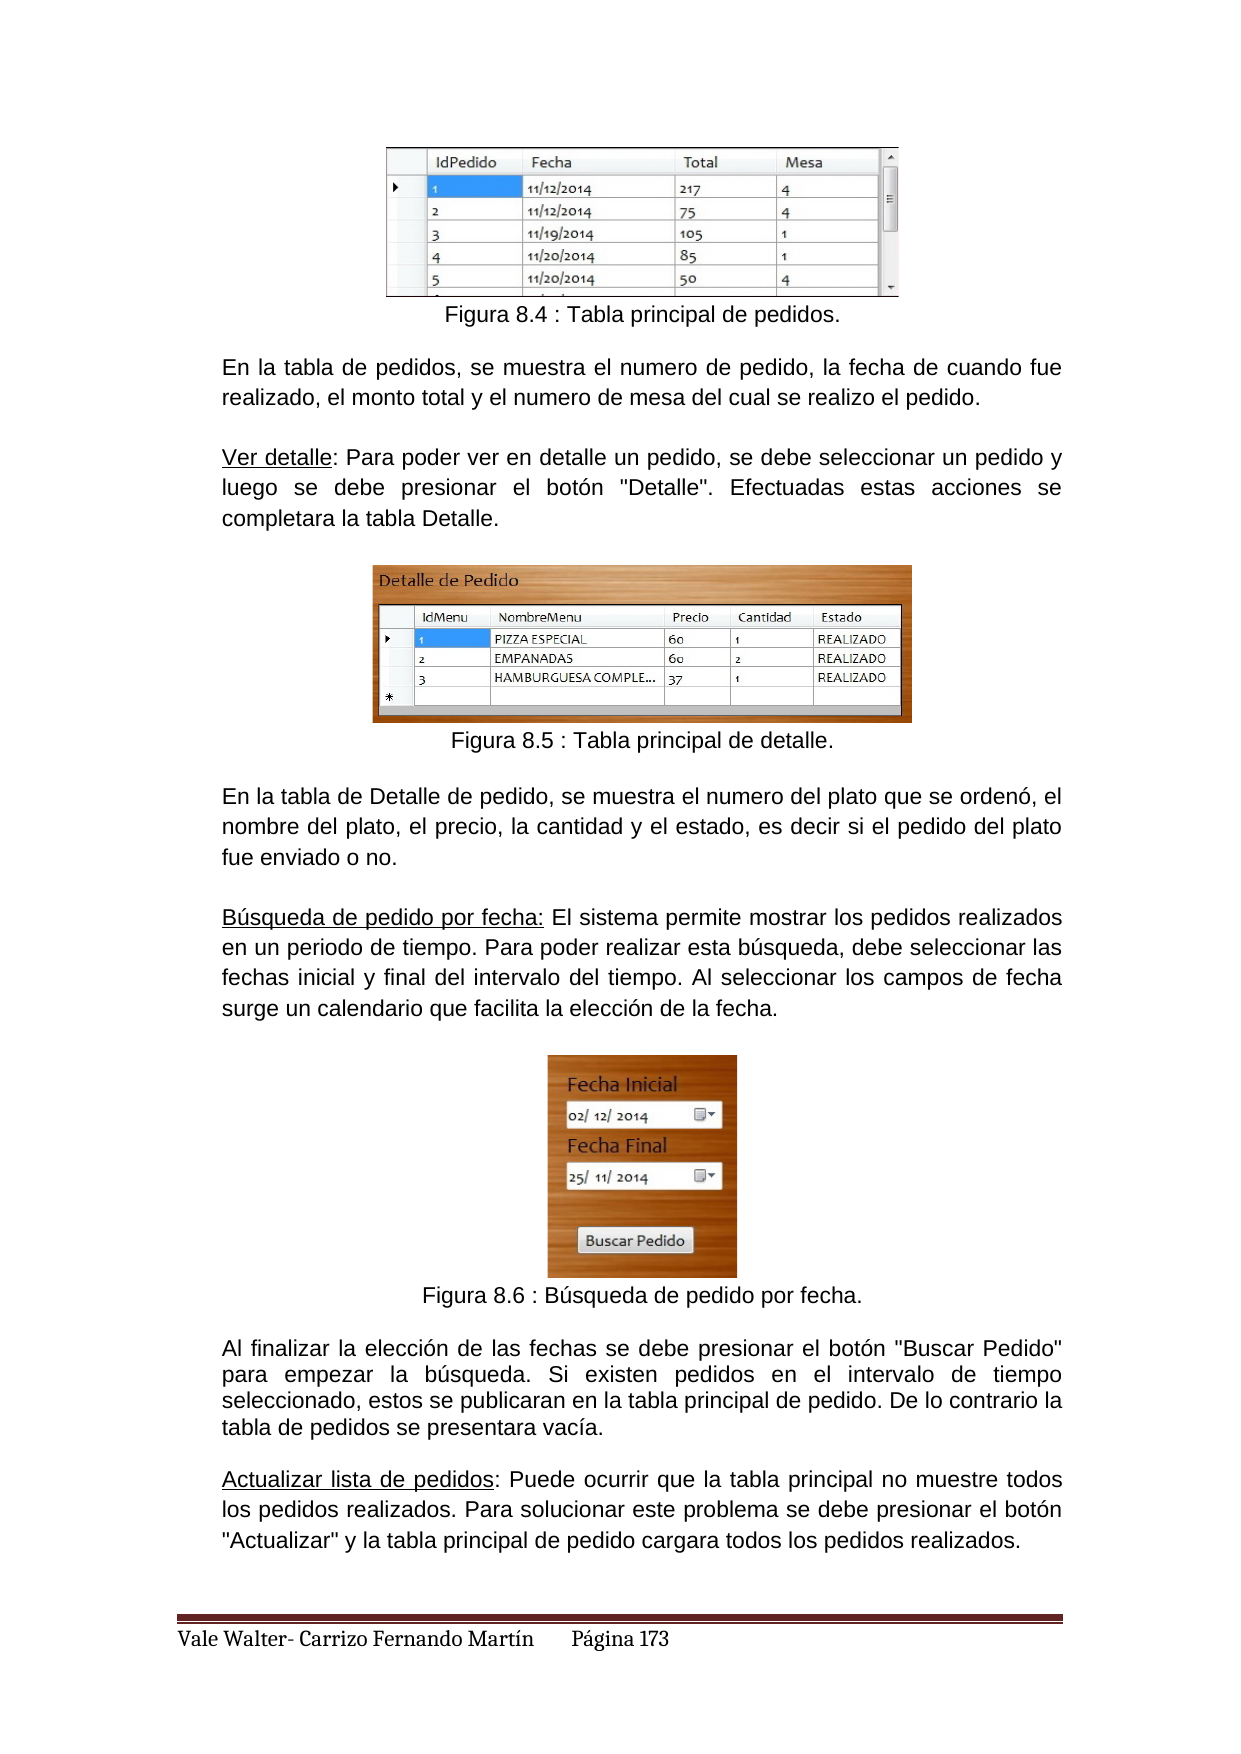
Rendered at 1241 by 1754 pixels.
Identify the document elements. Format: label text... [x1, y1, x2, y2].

picture [547, 1055, 738, 1278]
text En la tabla de Detalle de pedido, se muestra el numero del plato que se ordenó, el nombre del plato, el precio, la cantidad y el estado, es decir si el pedido del plato fue enviado o no. [222, 783, 1063, 870]
text Figura 8.6 : Búsqueda de pedido por fecha. [222, 1282, 1063, 1308]
picture [372, 565, 912, 723]
text Búsqueda de pedido por fecha: El sistema permite mostrar los pedidos realizados en un periodo de tiempo. Para poder realizar esta búsqueda, debe seleccionar las fechas inicial y final del intervalo del tiempo. Al seleccionar los campos de fecha surge un calendario que facilita la elección de la fecha. [222, 904, 1063, 1021]
text Al finalizar la elección de las fechas se debe presionar el botón "Buscar Pedido" para empezar la búsqueda. Si existen pedidos en el intervalo de tiempo seleccionado, estos se publicaran en la tabla principal de pedido. De lo contrario la tabla de pedidos se presentara vacía. [222, 1334, 1063, 1440]
text Figura 8.5 : Tabla principal de detalle. [222, 727, 1063, 753]
picture [386, 147, 899, 297]
text En la tabla de pedidos, se muestra el numero de pedido, la fecha de cuando fue realizado, el monto total y el numero de mesa del cual se realizo el pedido. [222, 353, 1063, 410]
text Actualizar lista de pedidos: Puede ocurrir que la tabla principal no muestre todos los pedidos realizados. Para solucionar este problema se debe presionar el botón "Actualizar" y la tabla principal de pedido cargara todos los pedidos realizados. [222, 1466, 1063, 1553]
text Figura 8.4 : Tabla principal de pedidos. [222, 301, 1063, 327]
text Ver detalle: Para poder ver en detalle un pedido, se debe seleccionar un pedido y luego se debe presionar el botón "Detalle". Efectuadas estas acciones se completara la tabla Detalle. [222, 444, 1063, 531]
